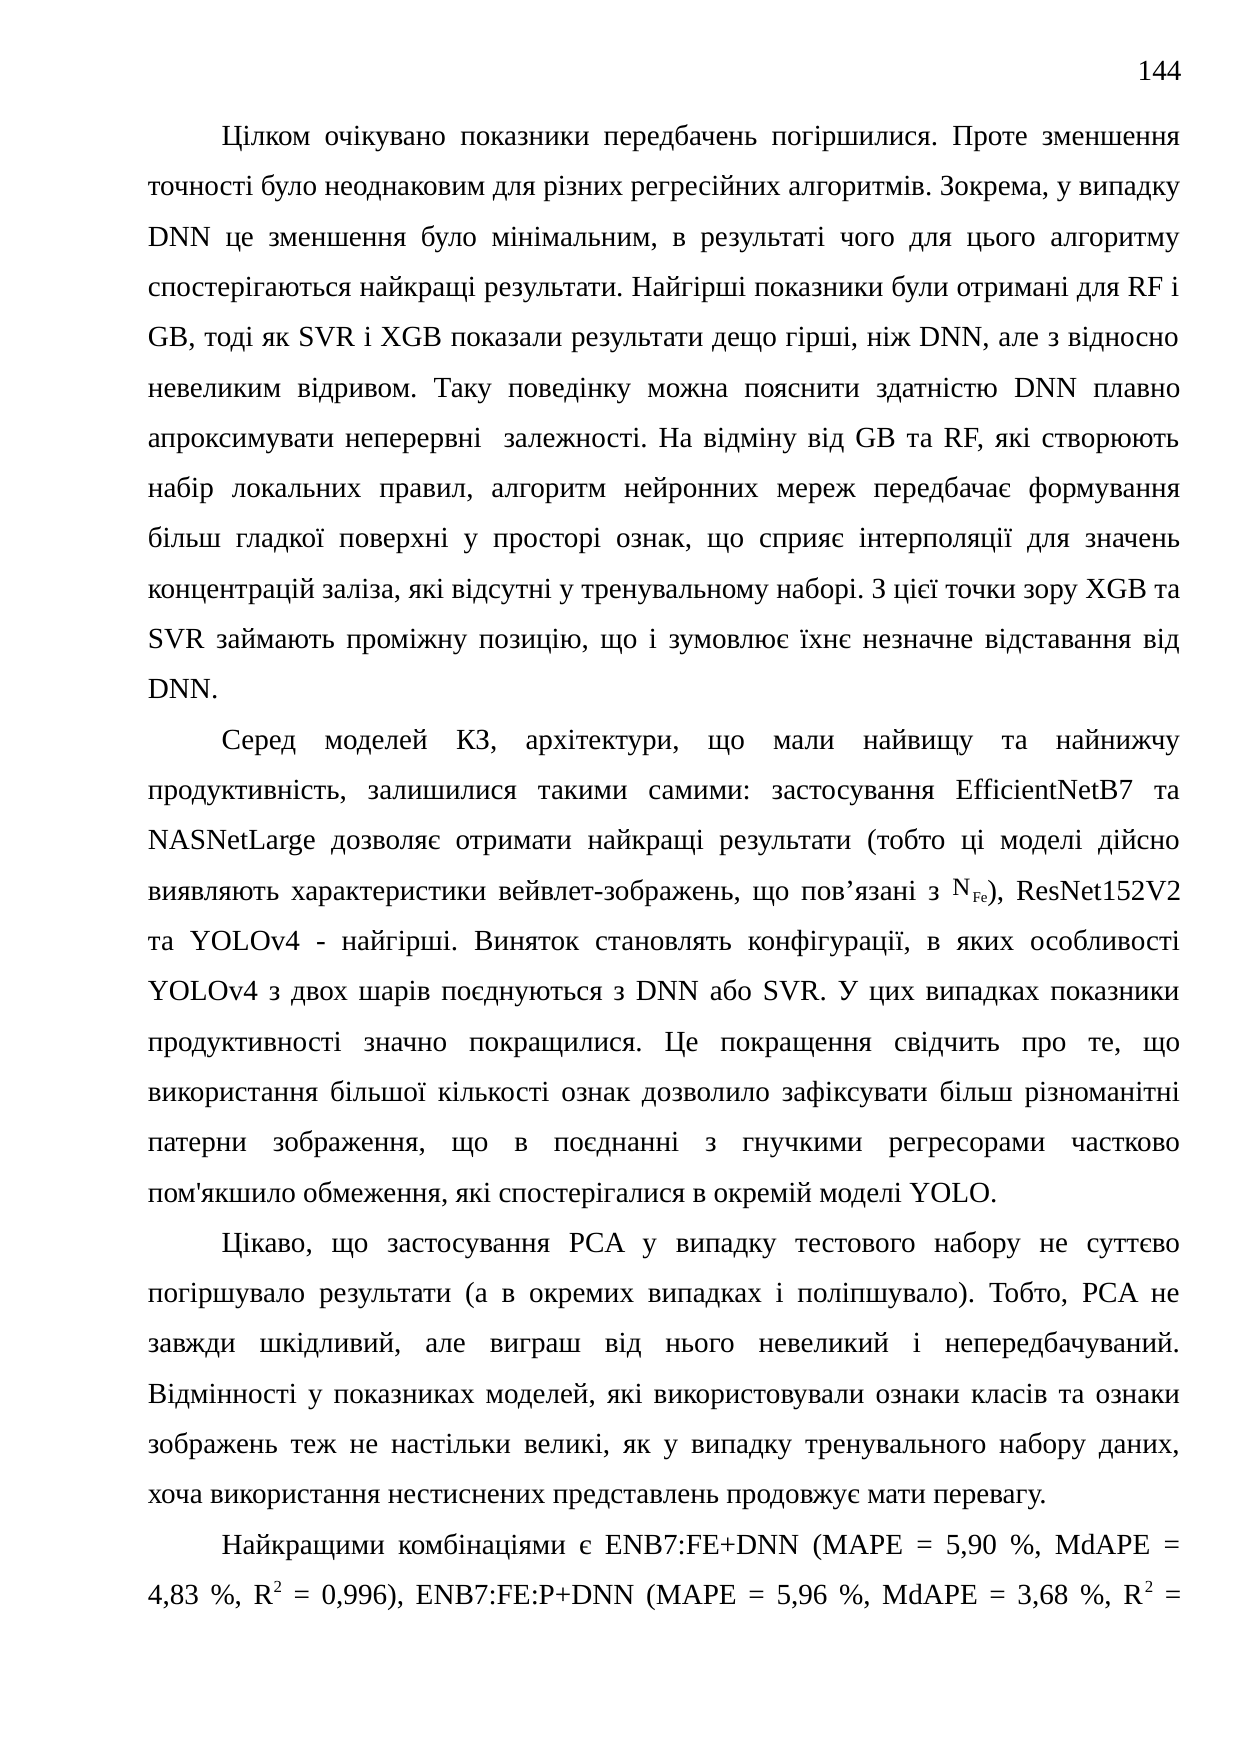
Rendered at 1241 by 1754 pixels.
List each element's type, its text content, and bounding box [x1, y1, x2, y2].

text Серед моделей КЗ, архітектури, що мали найвищу та найнижчу продуктивність, залишилися такими самими: застосування EfficientNetB7 та NASNetLarge дозволяє отримати найкращі результати (тобто ці моделі дійсно виявляють характеристики вейвлет-зображень, що пов’язані з ), ResNet152V2 та YOLOv4 - найгірші. Виняток становлять конфігурації, в яких особливості YOLOv4 з двох шарів поєднуються з DNN або SVR. У цих випадках показники продуктивності значно покращилися. Це покращення свідчить про те, що використання більшої кількості ознак дозволило зафіксувати більш різноманітні патерни зображення, що в поєднанні з гнучкими регресорами частково пом'якшило обмеження, які спостерігалися в окремій моделі YOLO. [148, 722, 1181, 1208]
text Цілком очікувано показники передбачень погіршилися. Проте зменшення точності було неоднаковим для різних регресійних алгоритмів. Зокрема, у випадку DNN це зменшення було мінімальним, в результаті чого для цього алгоритму спостерігаються найкращі результати. Найгірші показники були отримані для RF і GB, тоді як SVR і XGB показали результати дещо гірші, ніж DNN, але з відносно невеликим відривом. Таку поведінку можна пояснити здатністю DNN плавно апроксимувати неперервні залежності. На відміну від GB та RF, які створюють набір локальних правил, алгоритм нейронних мереж передбачає формування більш гладкої поверхні у просторі ознак, що сприяє інтерполяції для значень концентрацій заліза, які відсутні у тренувальному наборі. З цієї точки зору XGB та SVR займають проміжну позицію, що і зумовлює їхнє незначне відставання від DNN. [148, 118, 1181, 705]
text Цікаво, що застосування PCA у випадку тестового набору не суттєво погіршувало результати (а в окремих випадках і поліпшувало). Тобто, PCA не завжди шкідливий, але виграш від нього невеликий і непередбачуваний. Відмінності у показниках моделей, які використовували ознаки класів та ознаки зображень теж не настільки великі, як у випадку тренувального набору даних, хоча використання нестиснених представлень продовжує мати перевагу. [148, 1225, 1181, 1510]
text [148, 1527, 1181, 1611]
